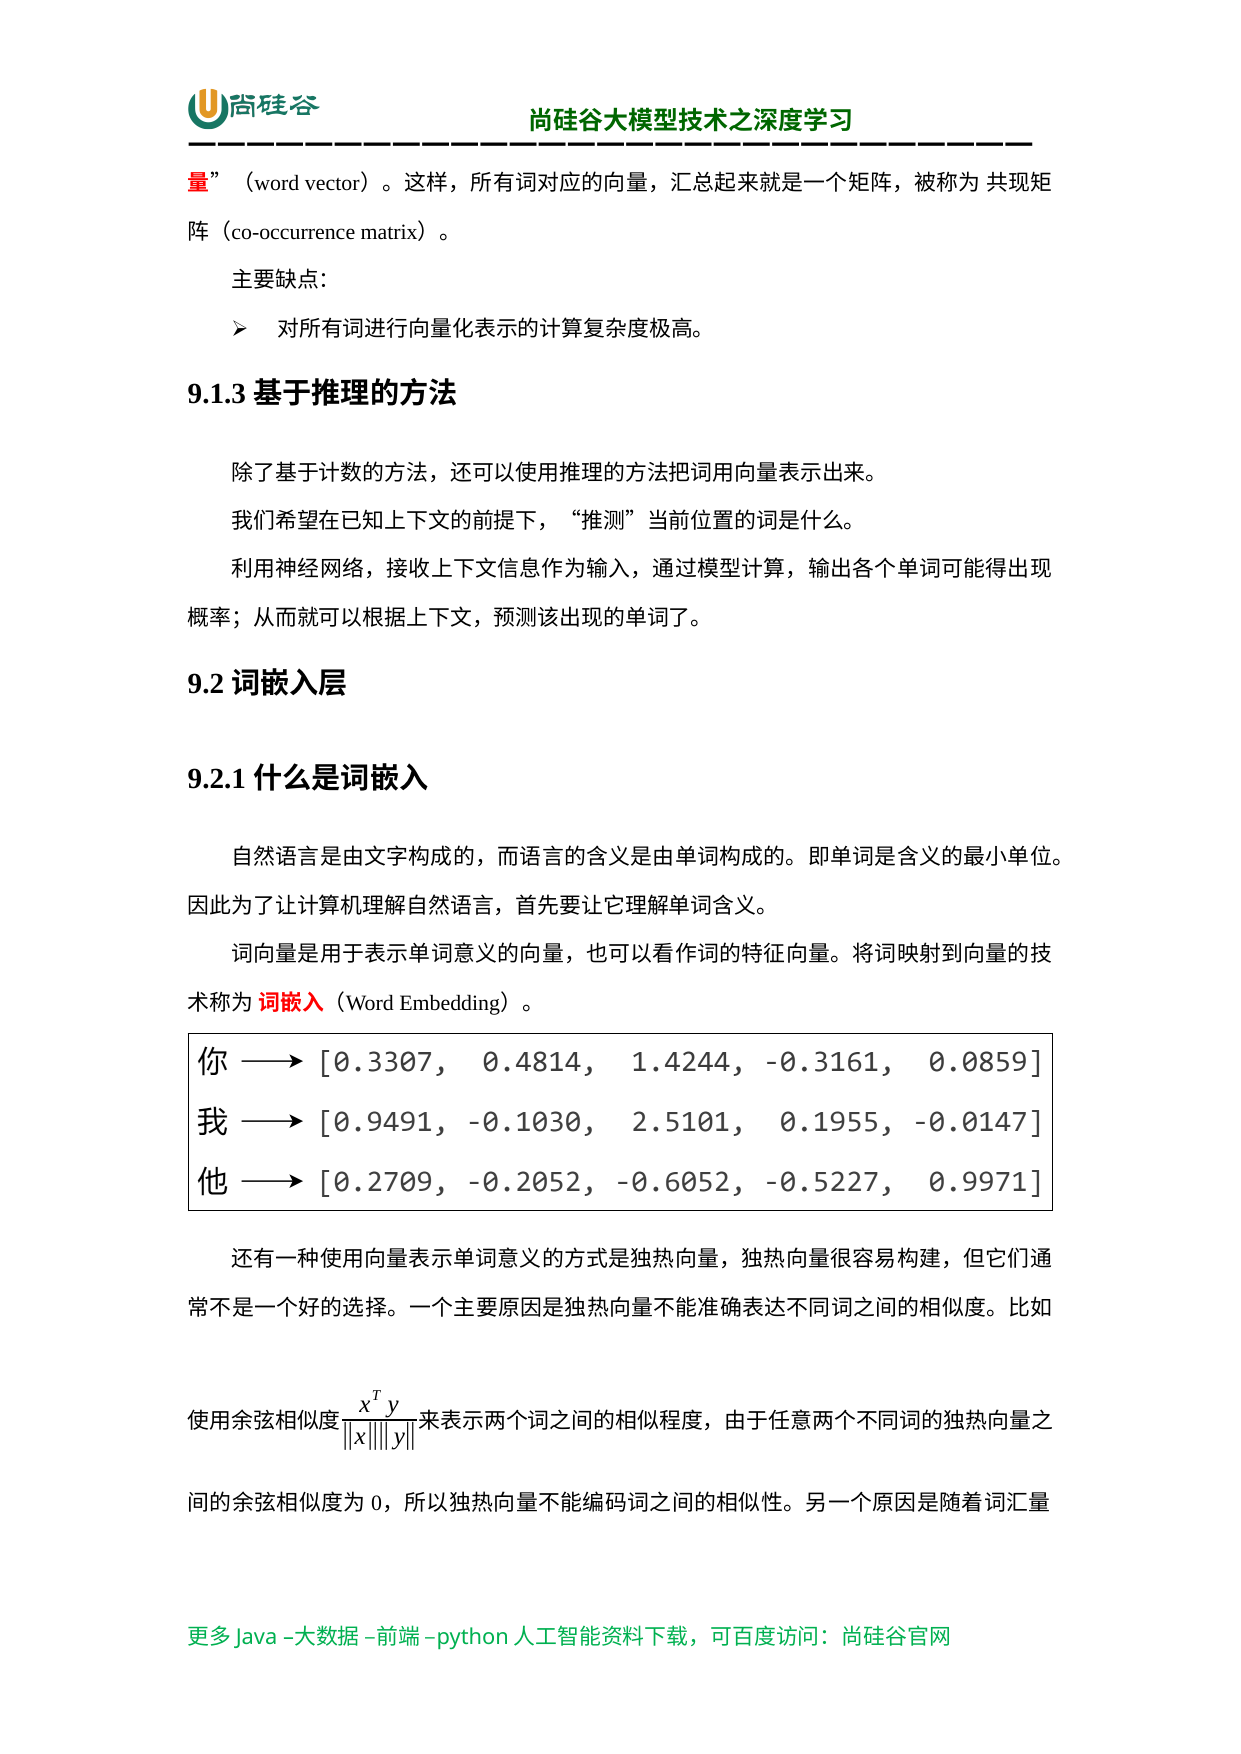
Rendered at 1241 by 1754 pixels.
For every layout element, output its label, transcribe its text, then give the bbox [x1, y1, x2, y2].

text 我们希望在已知上下文的前提下，“推测”当前位置的词是什么。 [187, 502, 1053, 535]
text 利用神经网络，接收上下文信息作为输入，通过模型计算，输出各个单词可能得出现概率；从而就可以根据上下文，预测该出现的单词了。 [187, 551, 1053, 632]
list 对所有词进行向量化表示的计算复杂度极高。 [231, 310, 1053, 343]
picture [189, 1034, 1052, 1210]
text 除了基于计数的方法，还可以使用推理的方法把词用向量表示出来。 [187, 454, 1053, 487]
text 主要缺点： [187, 262, 1053, 294]
text 词嵌入层 [187, 648, 1053, 713]
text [187, 1240, 1053, 1517]
text 自然语言是由文字构成的，而语言的含义是由单词构成的。即单词是含义的最小单位。因此为了让计算机理解自然语言，首先要让它理解单词含义。 [187, 839, 1053, 920]
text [187, 165, 1053, 246]
text 词向量是用于表示单词意义的向量，也可以看作词的特征向量。将词映射到向量的技术称为 词嵌入（Word Embedding）。 [187, 936, 1053, 1017]
text 什么是词嵌入 [187, 743, 1053, 808]
text 基于推理的方法 [187, 359, 1053, 424]
picture [187, 88, 321, 130]
